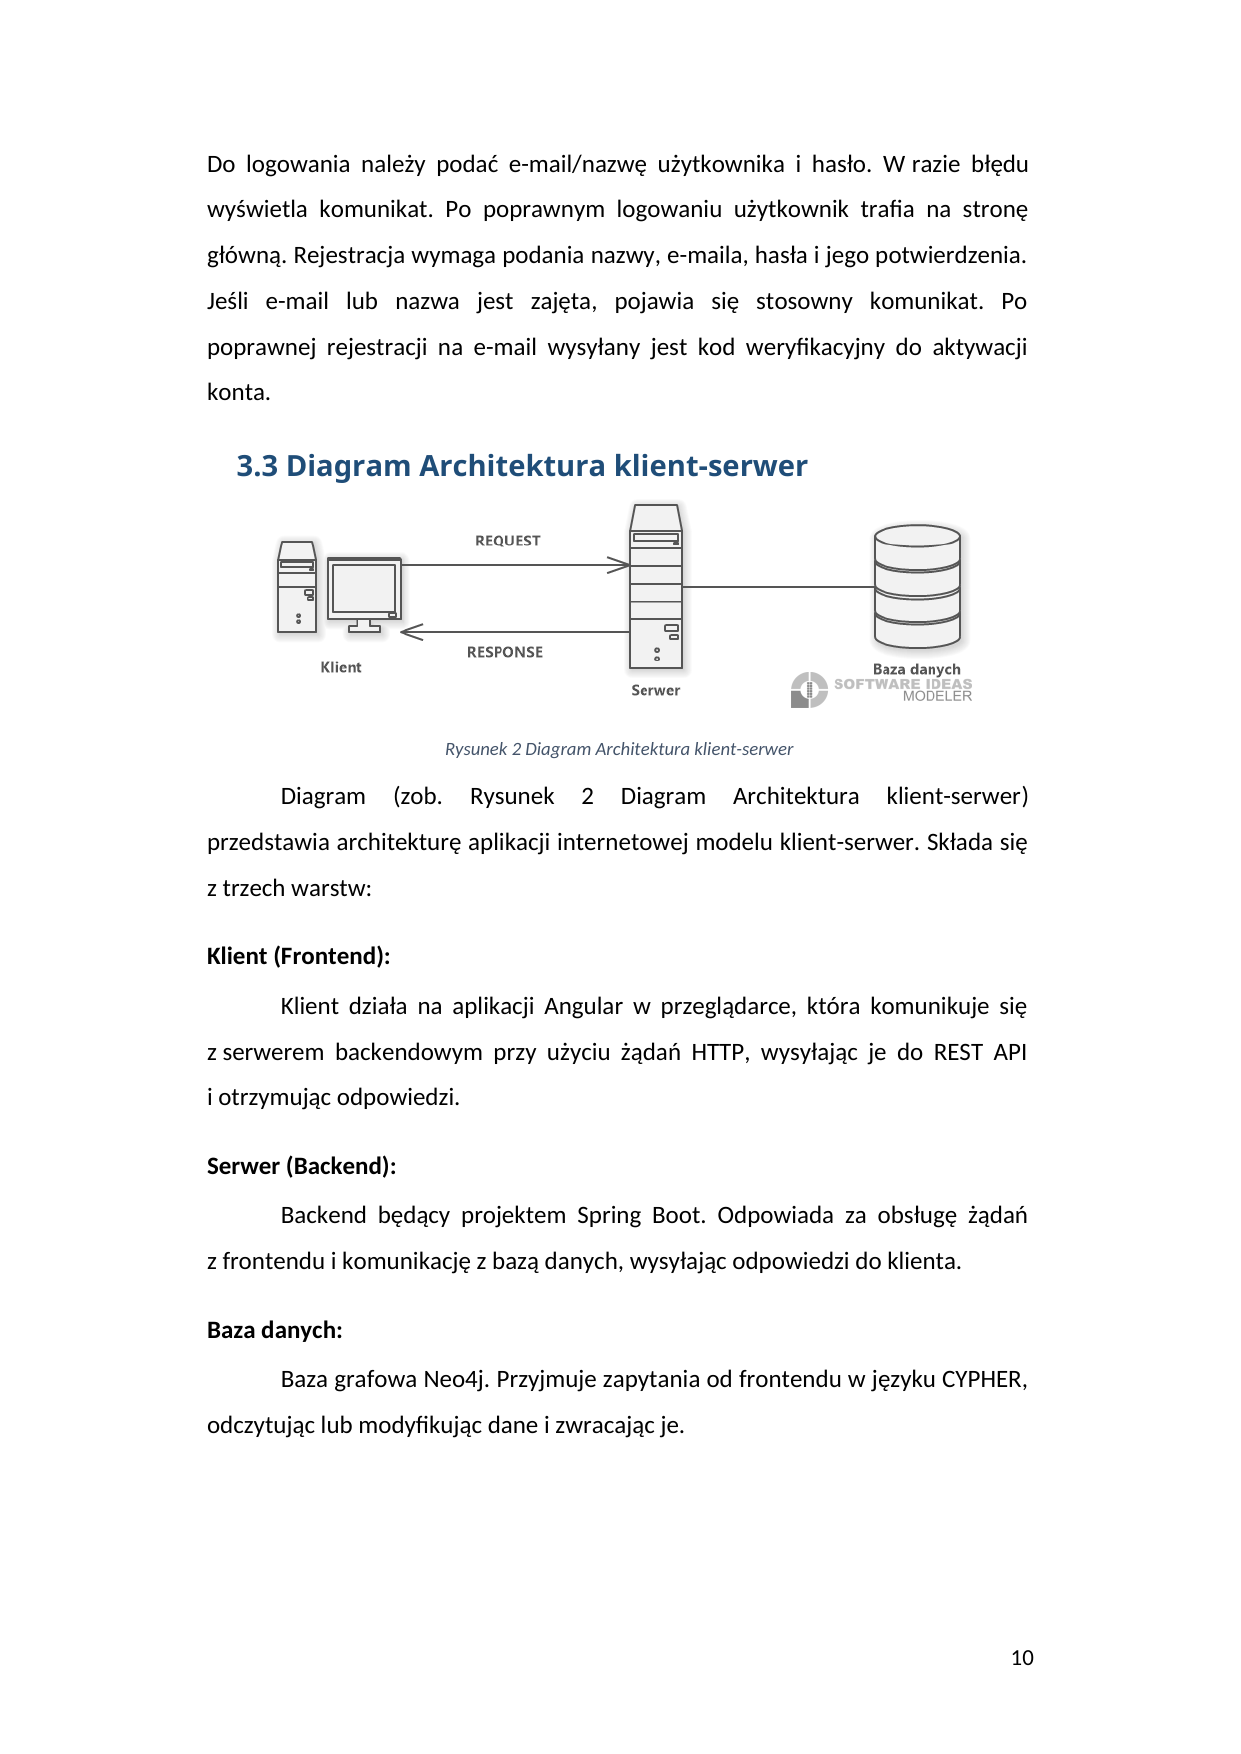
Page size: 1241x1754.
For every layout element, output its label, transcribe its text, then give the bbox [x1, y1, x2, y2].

picture [260, 487, 981, 718]
text Rysunek Diagram Architektura klient-serwer [207, 737, 1033, 760]
text Do logowania należy podać e-mail/nazwę użytkownika i hasło. W razie błędu wyświetla komunikat. Po poprawnym logowaniu użytkownik trafia na stronę główną. Rejestracja wymaga podania nazwy, e-maila, hasła i jego potwierdzenia. Jeśli e-mail lub nazwa jest zajęta, pojawia się stosowny komunikat. Po poprawnej rejestracji na e-mail wysyłany jest kod weryfikacyjny do aktywacji konta. [207, 148, 1029, 407]
text Klient (Frontend): [207, 941, 1033, 971]
subtitle Diagram Architektura klient-serwer [207, 445, 1033, 484]
text Baza danych: [207, 1314, 1033, 1344]
text Serwer (Backend): [207, 1150, 1033, 1181]
text Backend będący projektem Spring Boot. Odpowiada za obsługę żądań z frontendu i komunikację z bazą danych, wysyłając odpowiedzi do klienta. [207, 1200, 1029, 1276]
text Klient działa na aplikacji Angular w przeglądarce, która komunikuje się z serwerem backendowym przy użyciu żądań HTTP, wysyłając je do REST API i otrzymując odpowiedzi. [207, 990, 1029, 1112]
text Baza grafowa Neo4j. Przyjmuje zapytania od frontendu w języku CYPHER, odczytując lub modyfikując dane i zwracając je. [207, 1363, 1029, 1440]
text Diagram (zob. Rysunek 2 Diagram Architektura klient-serwer) przedstawia architekturę aplikacji internetowej modelu klient-serwer. Składa się z trzech warstw: [207, 781, 1029, 902]
